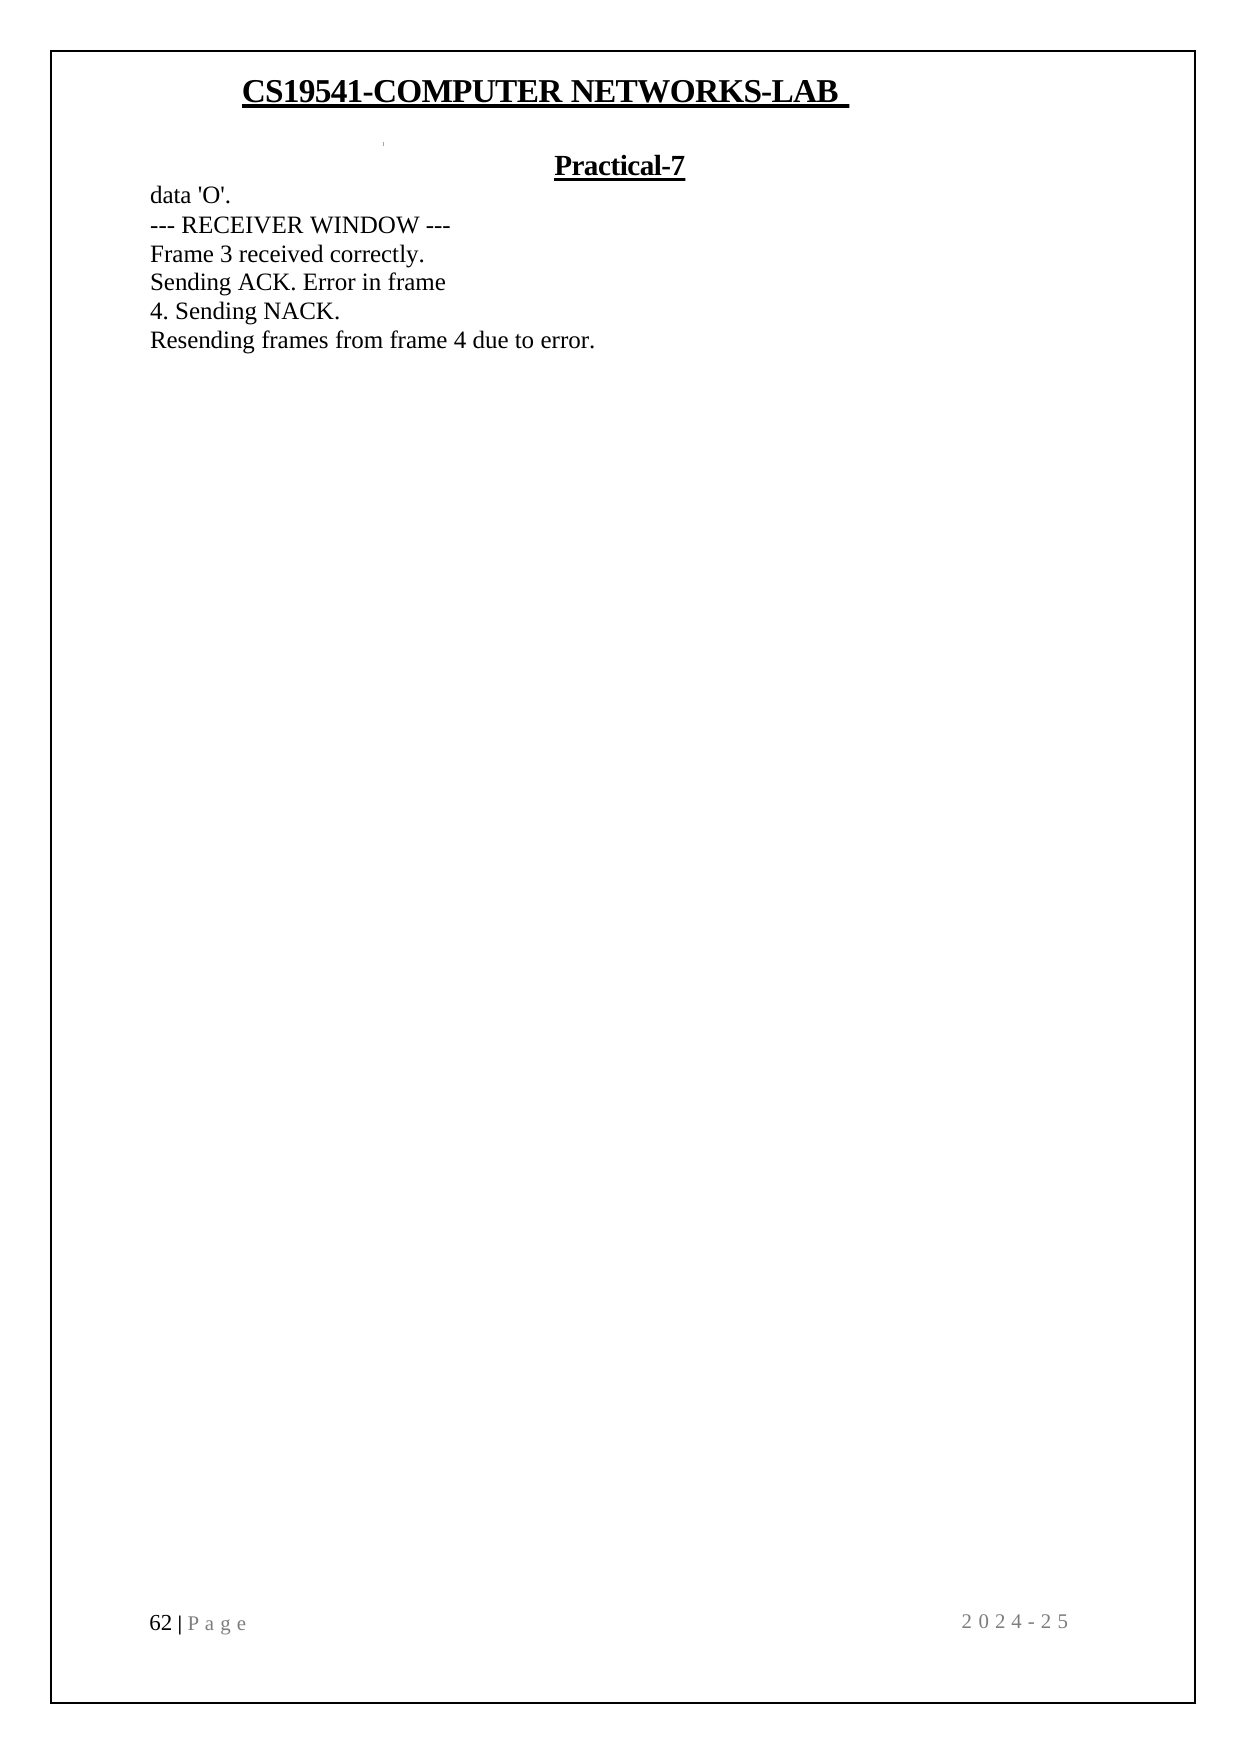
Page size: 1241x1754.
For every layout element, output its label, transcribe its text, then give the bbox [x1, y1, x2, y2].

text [150, 181, 411, 209]
text Frame 3 received correctly. Sending ACK. Error in frame 4. Sending NACK. [150, 239, 466, 325]
text Resending frames from frame 4 due to error. [150, 325, 1194, 354]
text --- RECEIVER WINDOW --- [150, 210, 1194, 238]
